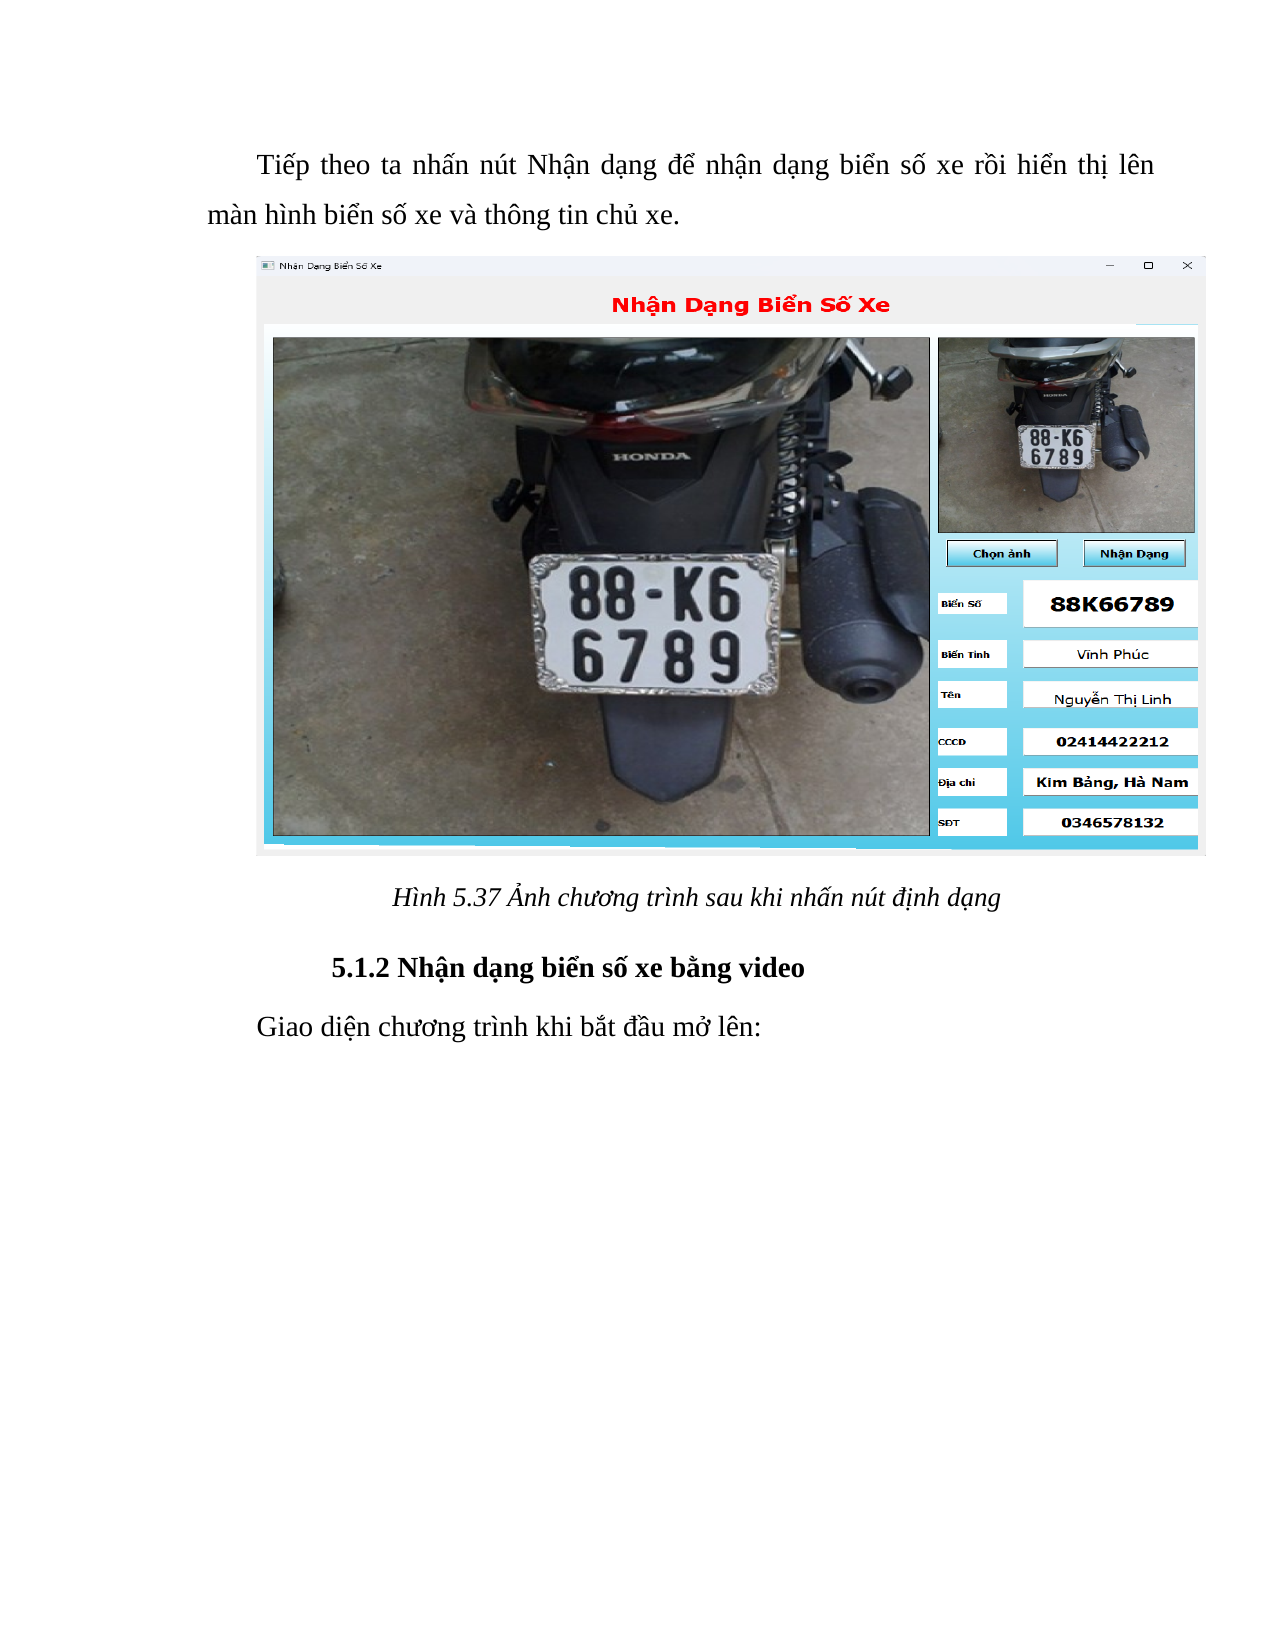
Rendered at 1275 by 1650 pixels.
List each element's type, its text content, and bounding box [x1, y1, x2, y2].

picture [256, 256, 1206, 856]
subtitle Nhận dạng biển số xe bằng video [282, 951, 1156, 984]
text Giao diện chương trình khi bắt đầu mở lên: [207, 1009, 1156, 1043]
text Tiếp theo ta nhấn nút Nhận dạng để nhận dạng biển số xe rồi hiển thị lên màn hình biển số xe và thông tin chủ xe. [207, 147, 1156, 231]
